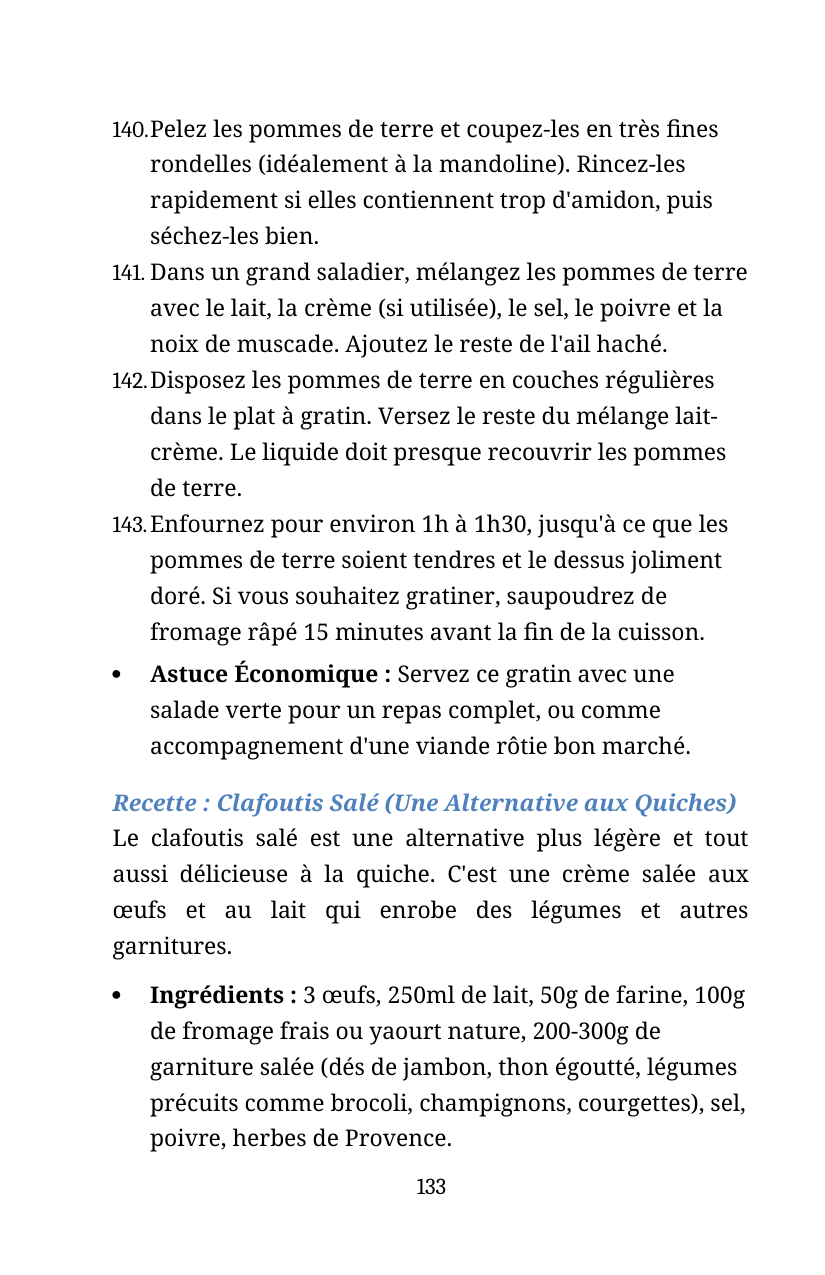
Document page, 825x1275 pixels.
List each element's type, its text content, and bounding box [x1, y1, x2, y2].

list Ingrédients : 3 œufs, 250ml de lait, 50g de farine, 100g de fromage frais ou yaourt nature, 200-300g de garniture salée (dés de jambon, thon égoutté, légumes précuits comme brocoli, champignons, courgettes), sel, poivre, herbes de Provence. [112, 979, 750, 1154]
list Astuce Économique : Servez ce gratin avec une salade verte pour un repas complet, ou comme accompagnement d'une viande rôtie bon marché. [112, 658, 750, 761]
text Le clafoutis salé est une alternative plus légère et tout aussi délicieuse à la quiche. C'est une crème salée aux œufs et au lait qui enrobe des légumes et autres garnitures. [112, 822, 750, 961]
list Dans un grand saladier, mélangez les pommes de terre avec le lait, la crème (si utilisée), le sel, le poivre et la noix de muscade. Ajoutez le reste de l'ail haché. [112, 256, 750, 359]
list Disposez les pommes de terre en couches régulières dans le plat à gratin. Versez le reste du mélange lait-crème. Le liquide doit presque recouvrir les pommes de terre. [112, 364, 750, 503]
subtitle Recette : Clafoutis Salé (Une Alternative aux Quiches) [112, 786, 750, 818]
list Enfournez pour environ 1h à 1h30, jusqu'à ce que les pommes de terre soient tendres et le dessus joliment doré. Si vous souhaitez gratiner, saupoudrez de fromage râpé 15 minutes avant la fin de la cuisson. [112, 508, 750, 647]
list Pelez les pommes de terre et coupez-les en très fines rondelles (idéalement à la mandoline). Rincez-les rapidement si elles contiennent trop d'amidon, puis séchez-les bien. [112, 112, 750, 252]
